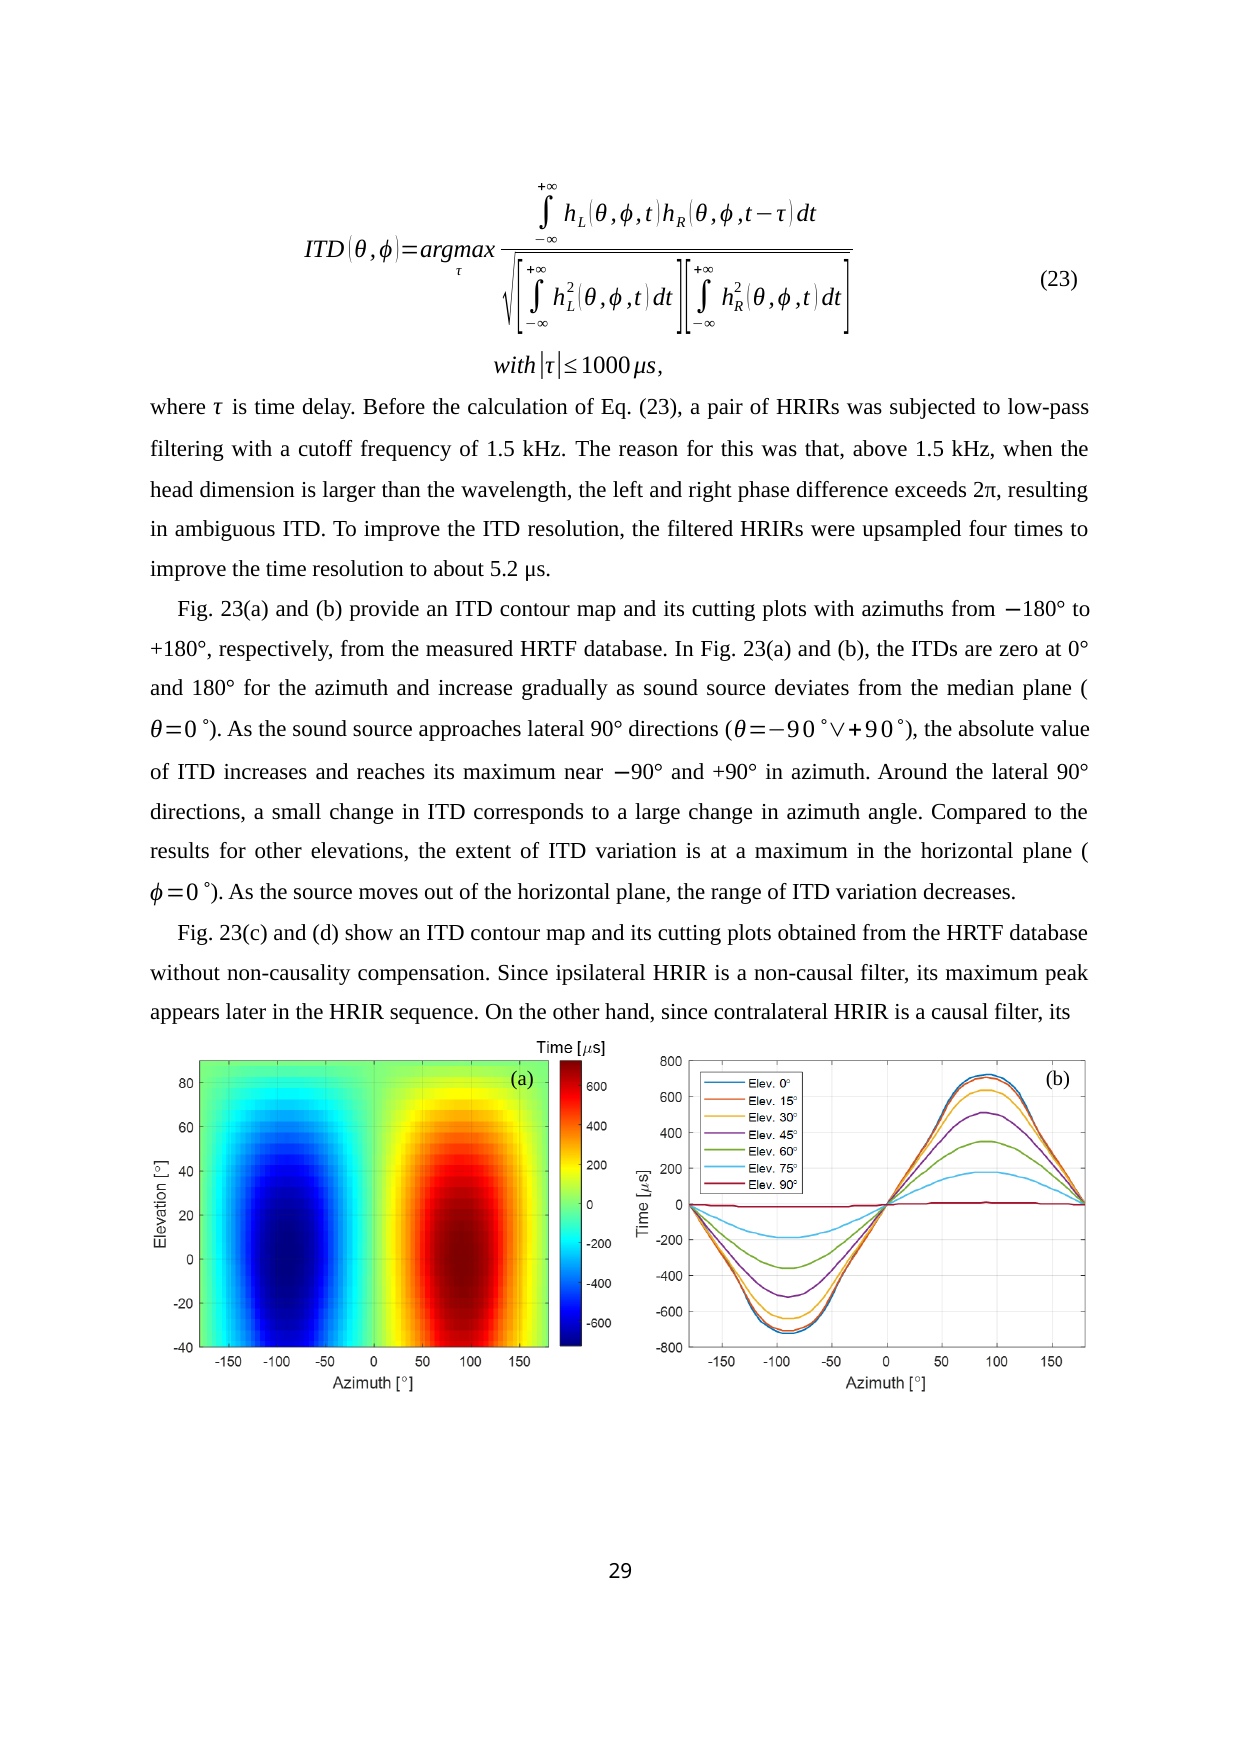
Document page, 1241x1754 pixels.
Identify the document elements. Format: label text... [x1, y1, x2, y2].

table_header , [150, 177, 1006, 392]
text Fig. 23(a) and (b) provide an ITD contour map and its cutting plots with azimuths from −180° to +180°, respectively, from the measured HRTF database. In Fig. 23(a) and (b), the ITDs are zero at 0° and 180° for the azimuth and increase gradually as sound source deviates from the median plane (). As the sound source approaches lateral 90° directions (), the absolute value of ITD increases and reaches its maximum near −90° and +90° in azimuth. Around the lateral 90° directions, a small change in ITD corresponds to a large change in azimuth angle. Compared to the results for other elevations, the extent of ITD variation is at a maximum in the horizontal plane (). As the source moves out of the horizontal plane, the range of ITD variation decreases. [150, 594, 1090, 906]
picture [150, 1037, 1091, 1395]
text Fig. 23(c) and (d) show an ITD contour map and its cutting plots obtained from the HRTF database without non-causality compensation. Since ipsilateral HRIR is a non-causal filter, its maximum peak appears later in the HRIR sequence. On the other hand, since contralateral HRIR is a causal filter, its [150, 919, 1090, 1025]
text where is time delay. Before the calculation of Eq. (23), a pair of HRIRs was subjected to low-pass filtering with a cutoff frequency of 1.5 kHz. The reason for this was that, above 1.5 kHz, when the head dimension is larger than the wavelength, the left and right phase difference exceeds 2π, resulting in ambiguous ITD. To improve the ITD resolution, the filtered HRIRs were upsampled four times to improve the time resolution to about 5.2 μs. [150, 392, 1090, 581]
table_header (23) [1006, 177, 1089, 392]
